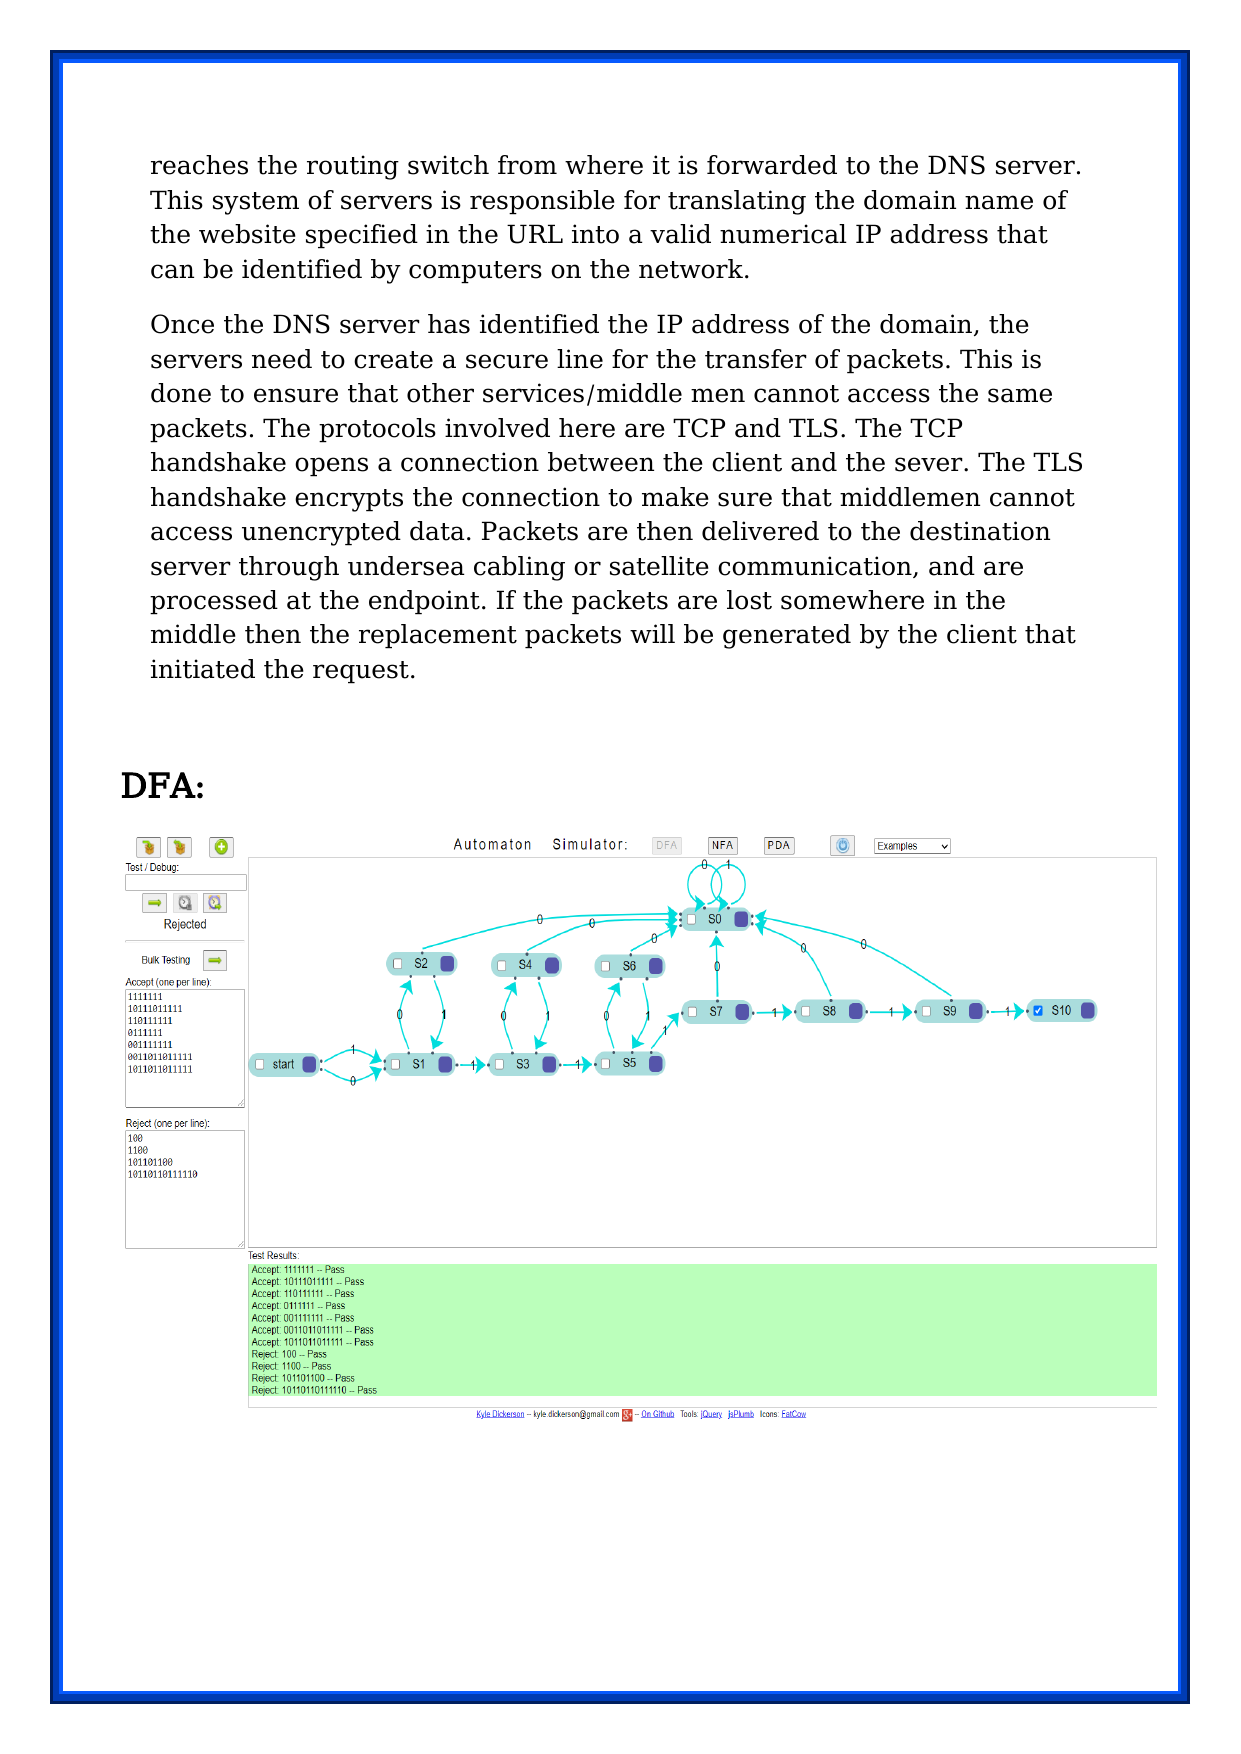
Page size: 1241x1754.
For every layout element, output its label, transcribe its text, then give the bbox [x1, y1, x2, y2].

picture [120, 831, 1162, 1430]
text Once the DNS server has identified the IP address of the domain, the servers need to create a secure line for the transfer of packets. This is done to ensure that other services/middle men cannot access the same packets. The protocols involved here are TCP and TLS. The TCP handshake opens a connection between the client and the sever. The TLS handshake encrypts the connection to make sure that middlemen cannot access unencrypted data. Packets are then delivered to the destination server through undersea cabling or satellite communication, and are processed at the endpoint. If the packets are lost somewhere in the middle then the replacement packets will be generated by the client that initiated the request. [150, 309, 1090, 683]
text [150, 150, 1090, 283]
text DFA: [120, 764, 1090, 804]
